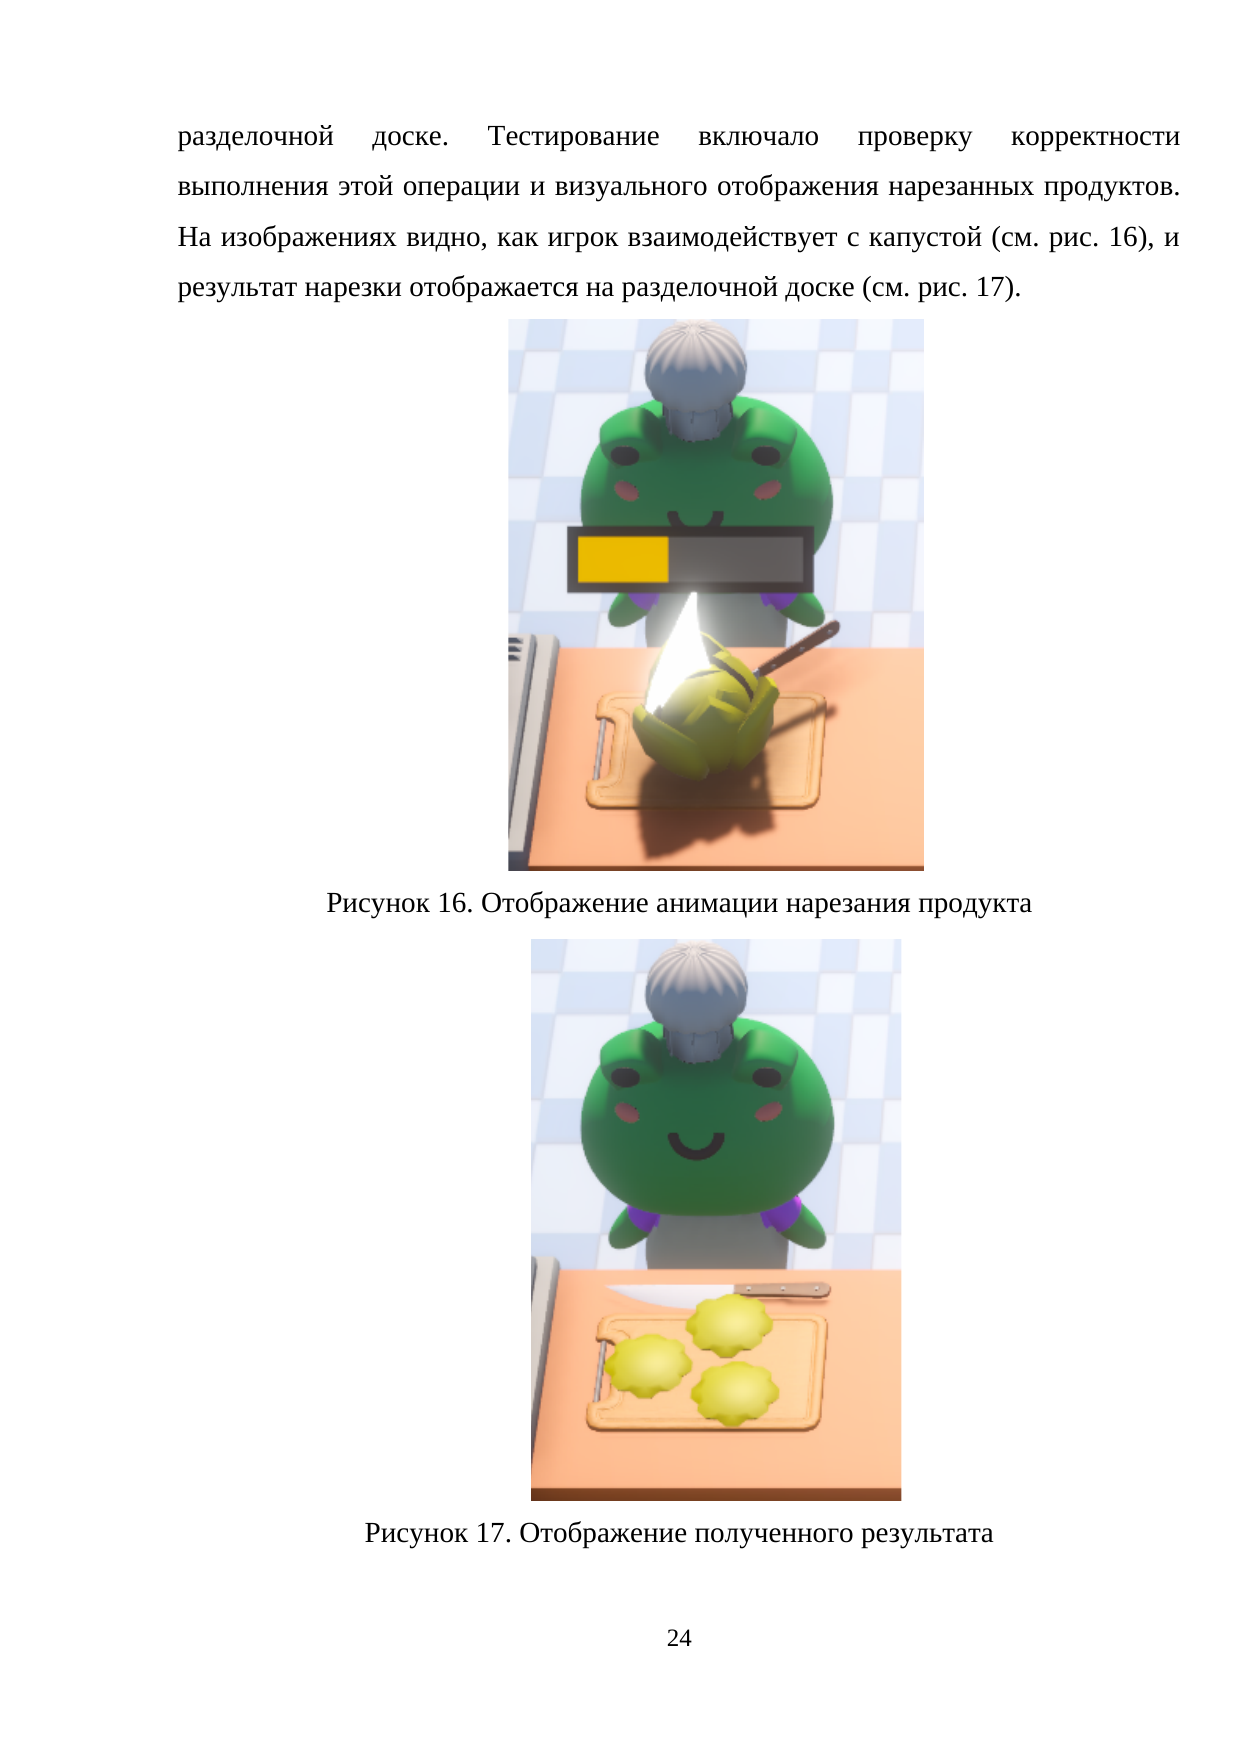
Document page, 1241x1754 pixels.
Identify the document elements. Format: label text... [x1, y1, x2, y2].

text Рисунок 16. Отображение анимации нарезания продукта [177, 885, 1181, 919]
picture [531, 939, 902, 1501]
picture [508, 319, 924, 871]
text Рисунок 17. Отображение полученного результата [177, 1515, 1181, 1548]
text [177, 118, 1181, 303]
